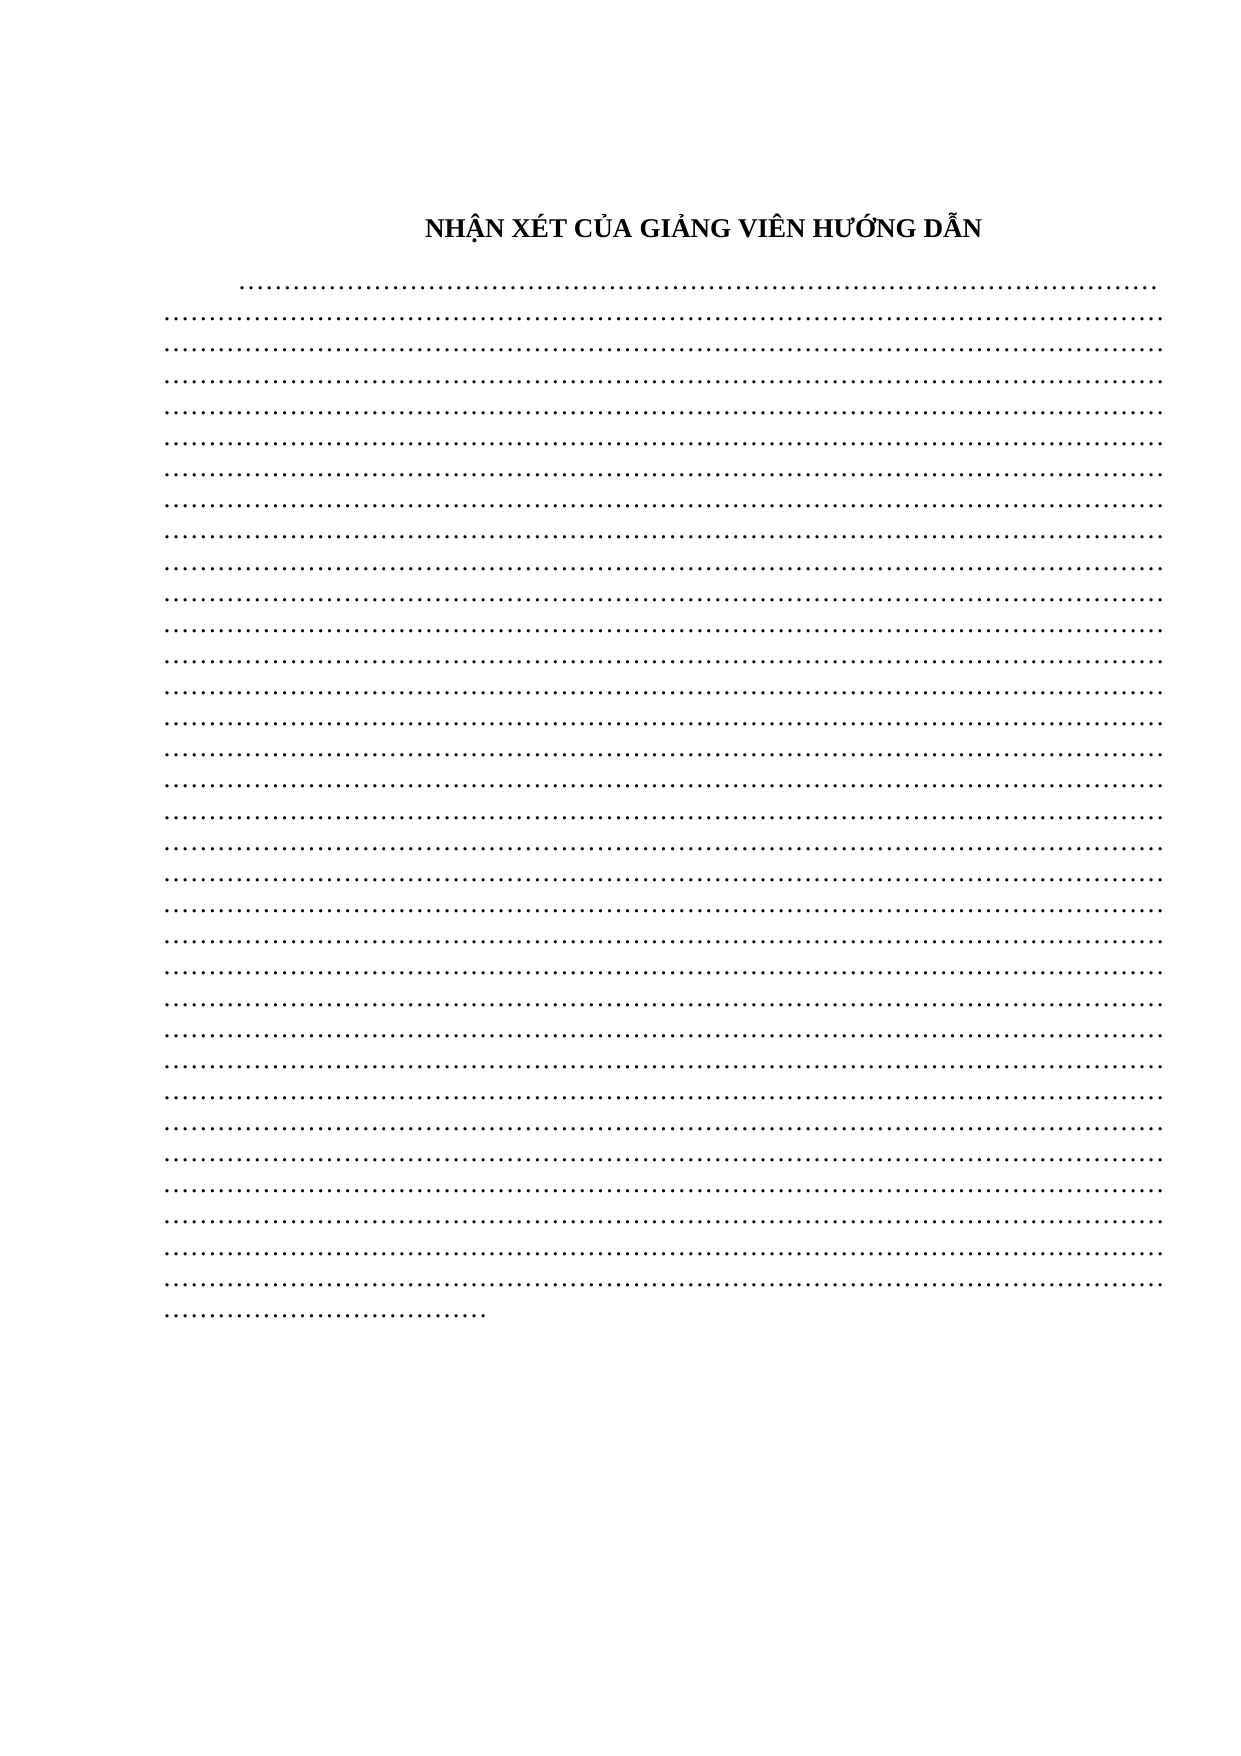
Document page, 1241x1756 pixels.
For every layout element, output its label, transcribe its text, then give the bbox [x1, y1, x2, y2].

text ……………………………………………………………………………………………………………………………………………………………………………………………………………………………………………………………………………………………………………………………………………………………………………………………………………………………………………………………………………………………………………………………………………………………………………………………………………………………………………………………………………………………………………………………………………………………………………………………………………………………………………………………………………………………………………………………………………………………………………………………………………………………………………………………………………………………………………………………………………………………………………………………………………………………………………………………………………………………………………………………………………………………………………………………………………………………………………………………………………………………………………………………………………………………………………………………………………………………………………………………………………………………………………………………………………………………………………………………………………………………………………………………………………………………………………………………………………………………………………………………………………………………………………………………………………………………………………………………………………………………………………………………………………………………………………………………………………………………………………………………………………………………………………………………………………………………………………………………………………………………………………………………………………………………………………………………………………………………………………………………………………………………………………………………………………………………………………………………………………………………………………………………………………………………………………………………………………………………………………………………………………………………………………………………………………………………………………………………………………………………………………………………………………………………………………………………………………………………………………………………………………………………………………………………………………… [162, 264, 1169, 1323]
text NHẬN XÉT CỦA GIẢNG VIÊN HƯỚNG DẪN [162, 212, 1169, 243]
